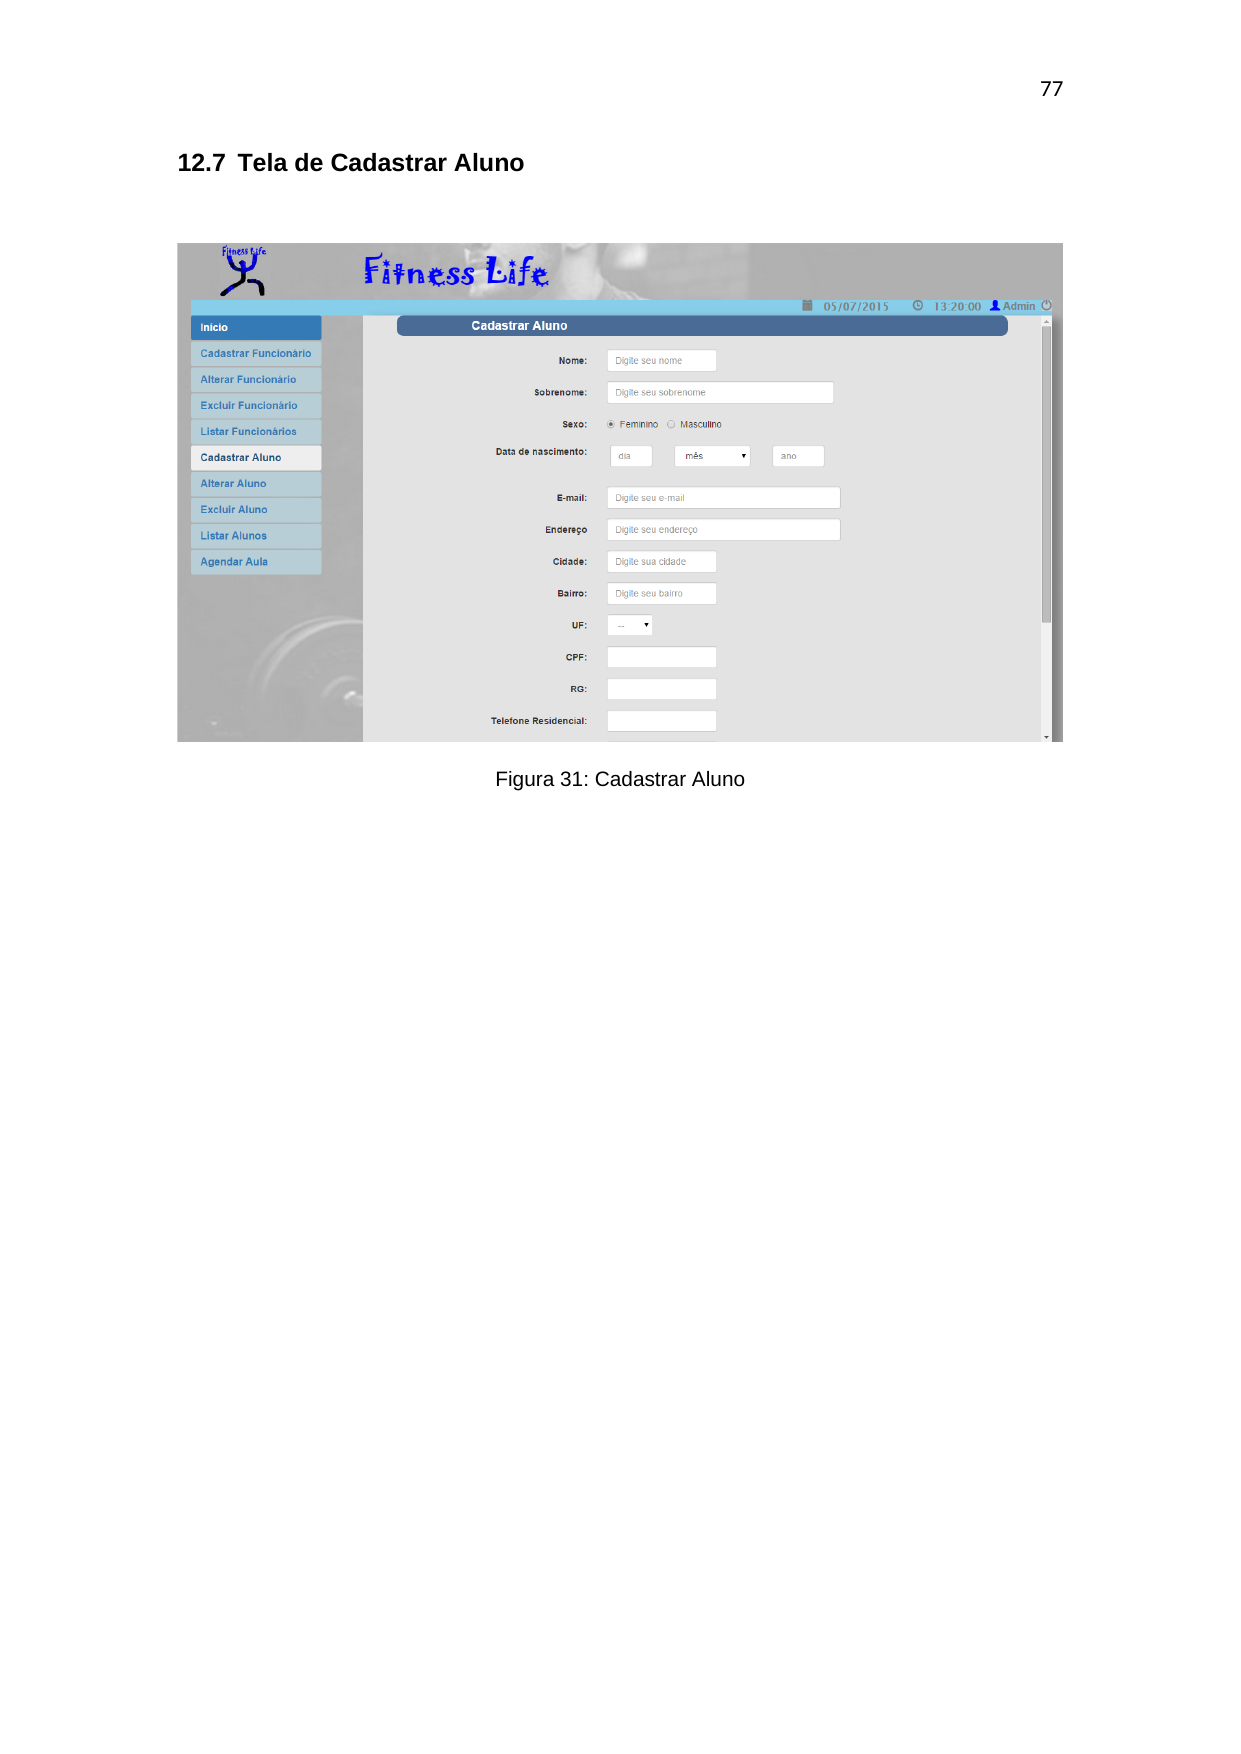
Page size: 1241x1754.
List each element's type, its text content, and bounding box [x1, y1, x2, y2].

subtitle Tela de Cadastrar Aluno [177, 148, 1063, 176]
text Figura 31: Cadastrar Aluno [177, 767, 1063, 791]
picture [177, 243, 1063, 742]
